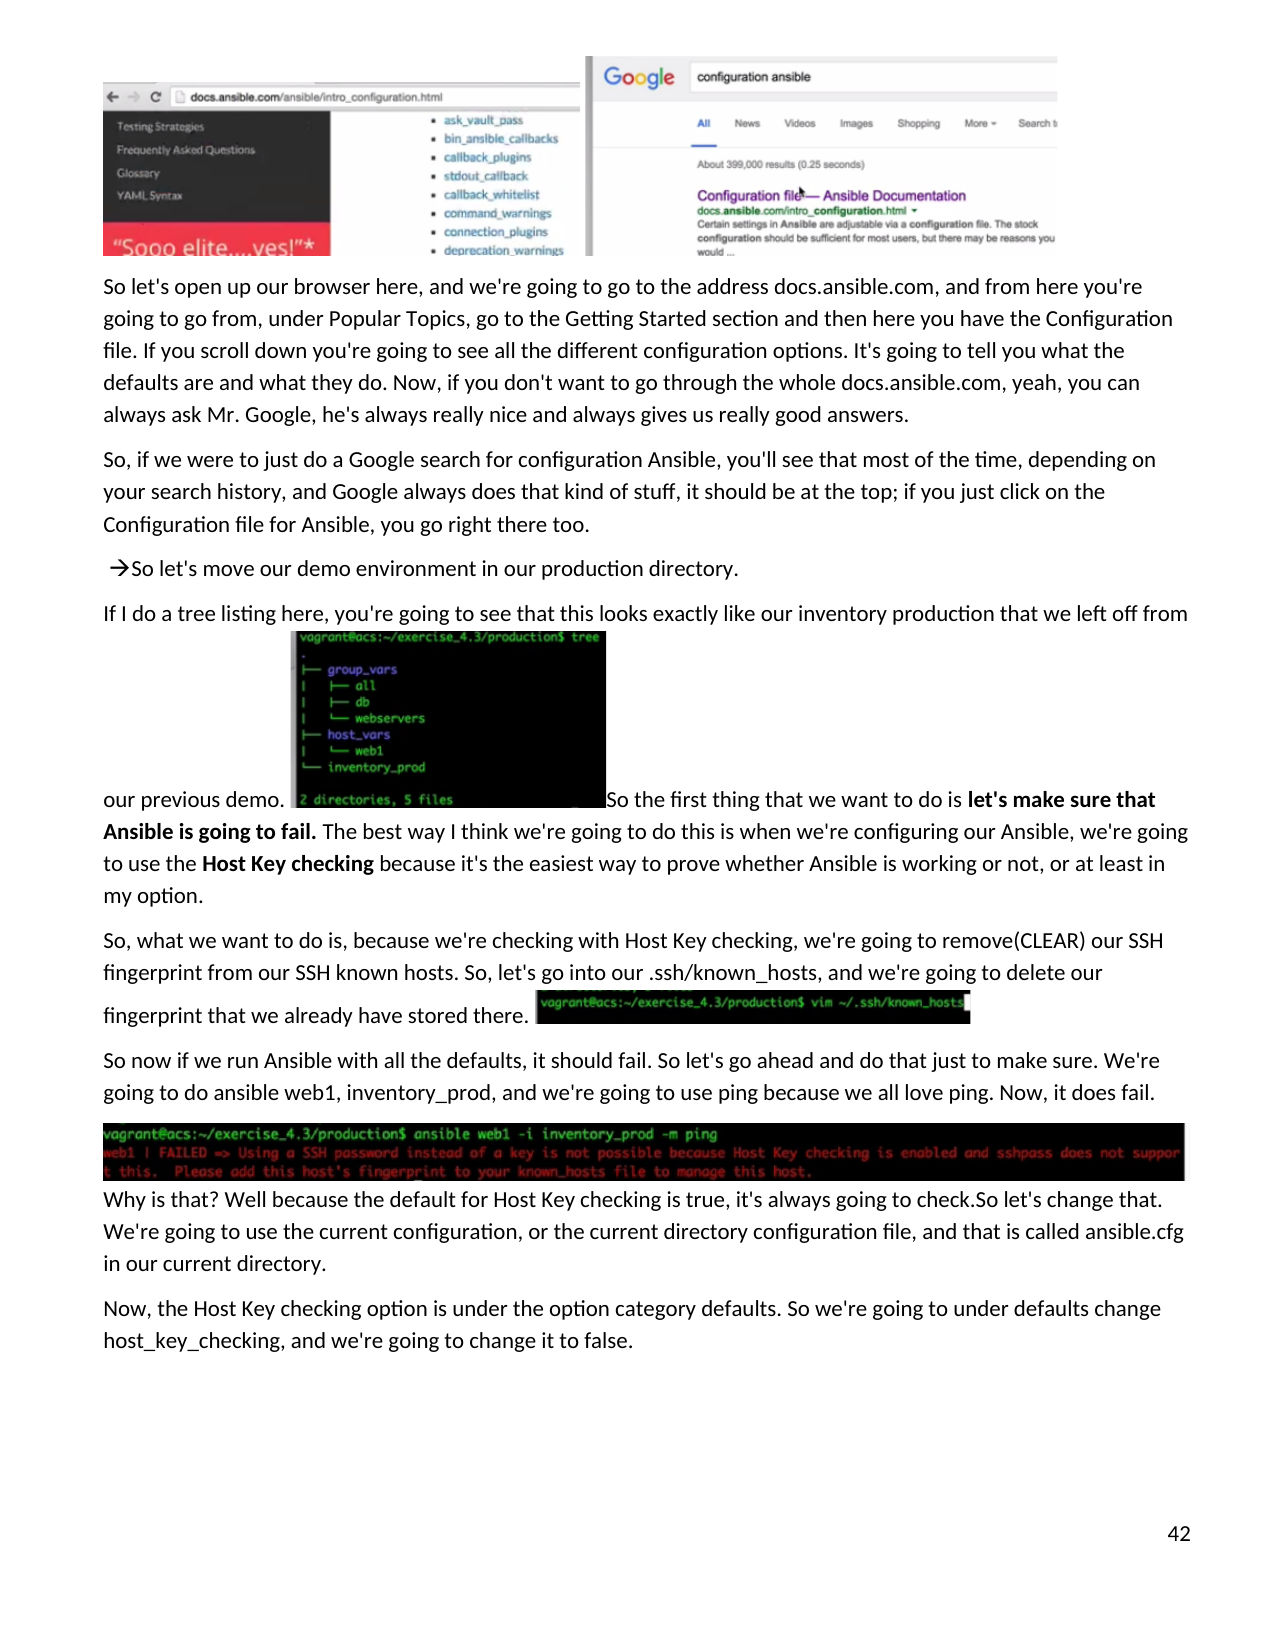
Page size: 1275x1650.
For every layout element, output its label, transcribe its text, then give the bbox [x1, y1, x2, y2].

text Why is that? Well because the default for Host Key checking is true, it's always going to check.So let's change that. We're going to use the current configuration, or the current directory configuration file, and that is called ansible.cfg in our current directory. [103, 1181, 1191, 1278]
text So let's open up our browser here, and we're going to go to the address docs.ansible.com, and from here you're going to go from, under Popular Topics, go to the Getting Started section and then here you have the Configuration file. If you scroll down you're going to see all the different configuration options. It's going to tell you what the defaults are and what they do. Now, if you don't want to go through the whole docs.ansible.com, yeah, you can always ask Mr. Google, he's always really nice and always gives us really good answers. [103, 272, 1191, 429]
picture [103, 82, 581, 256]
text So let's move our demo environment in our production directory. [103, 554, 1191, 582]
picture [103, 1123, 1191, 1181]
text So, what we want to do is, because we're checking with Host Key checking, we're going to remove(CLEAR) our SSH fingerprint from our SSH known hosts. So, let's go into our .ssh/known_hosts, and we're going to delete our fingerprint that we already have stored there. [103, 926, 1191, 1030]
picture [535, 990, 971, 1024]
text So now if we run Ansible with all the defaults, it should fail. So let's go ahead and do that just to make sure. We're going to do ansible web1, inventory_prod, and we're going to use ping because we all love ping. Now, it does fail. [103, 1046, 1191, 1107]
text Now, the Host Key checking option is under the option category defaults. So we're going to under defaults change host_key_checking, and we're going to change it to false. [103, 1294, 1191, 1354]
picture [585, 56, 1058, 256]
text If I do a tree listing here, you're going to see that this looks exactly like our inventory production that we left off from our previous demo. So the first thing that we want to do is let's make sure that Ansible is going to fail. The best way I think we're going to do this is when we're configuring our Ansible, we're going to use the Host Key checking because it's the easiest way to prove whether Ansible is working or not, or at least in my option. [103, 599, 1191, 909]
text So, if we were to just do a Google search for configuration Ansible, you'll see that most of the time, depending on your search history, and Google always does that kind of stuff, it should be at the top; if you just click on the Configuration file for Ansible, you go right there too. [103, 445, 1191, 538]
picture [290, 631, 607, 808]
